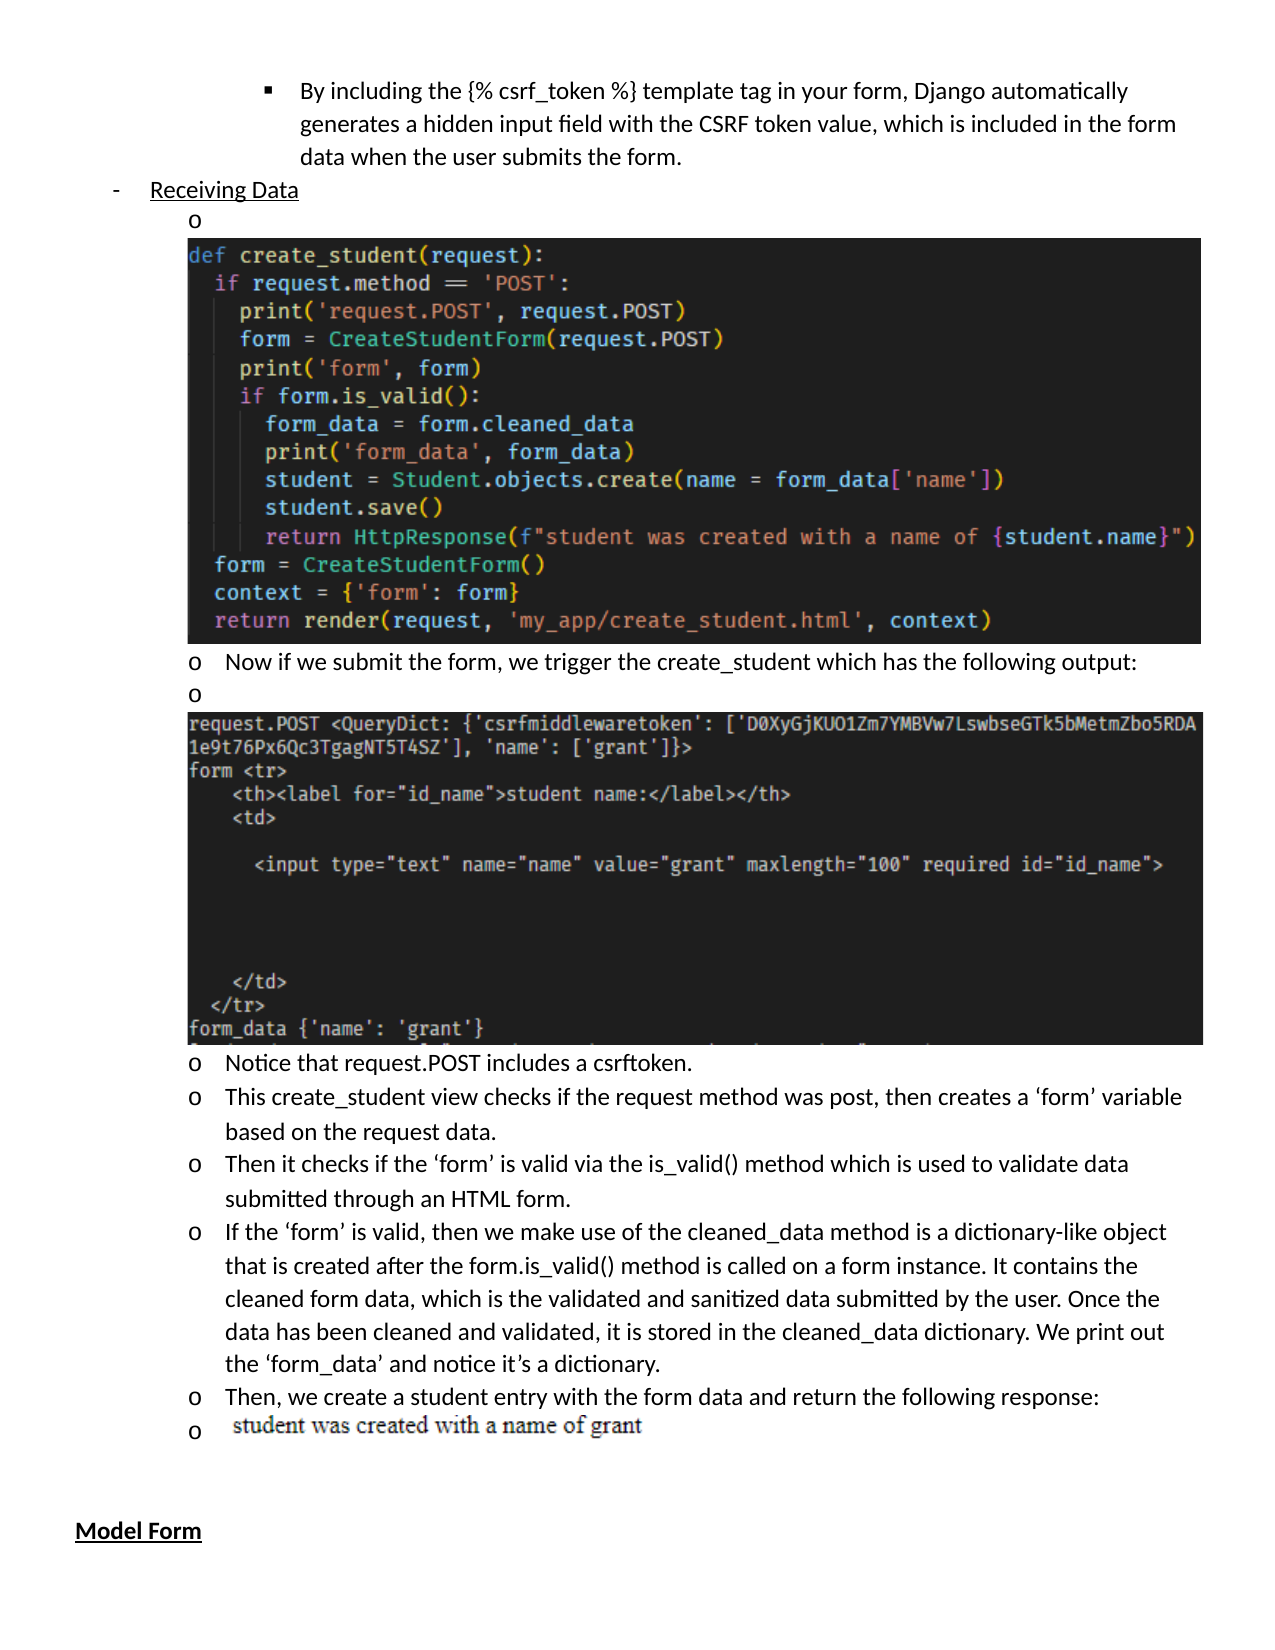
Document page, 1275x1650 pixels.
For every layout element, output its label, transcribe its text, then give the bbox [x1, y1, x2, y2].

list Receiving Data [112, 174, 1200, 204]
list If the ‘form’ is valid, then we make use of the cleaned_data method is a dictionary-like object that is created after the form.is_valid() method is called on a form instance. It contains the cleaned form data, which is the validated and sanitized data submitted by the user. Once the data has been cleaned and validated, it is stored in the cleaned_data dictionary. We print out the ‘form_data’ and notice it’s a dictionary. [187, 1216, 1200, 1379]
list Now if we submit the form, we trigger the create_student which has the following output: [187, 646, 1200, 678]
list This create_student view checks if the request method was post, then creates a ‘form’ variable based on the request data. [187, 1081, 1200, 1146]
list Then, we create a student entry with the form data and return the following response: [187, 1381, 1200, 1413]
picture [225, 1415, 647, 1440]
list Notice that request.POST includes a csrftoken. [187, 1047, 1200, 1079]
list Then it checks if the ‘form’ is valid via the is_valid() method which is used to validate data submitted through an HTML form. [187, 1148, 1200, 1213]
text Model Form [75, 1515, 1200, 1546]
picture [187, 712, 1204, 1045]
list By including the {% csrf_token %} template tag in your form, Django automatically generates a hidden input field with the CSRF token value, which is included in the form data when the user submits the form. [262, 75, 1200, 171]
picture [187, 238, 1201, 644]
